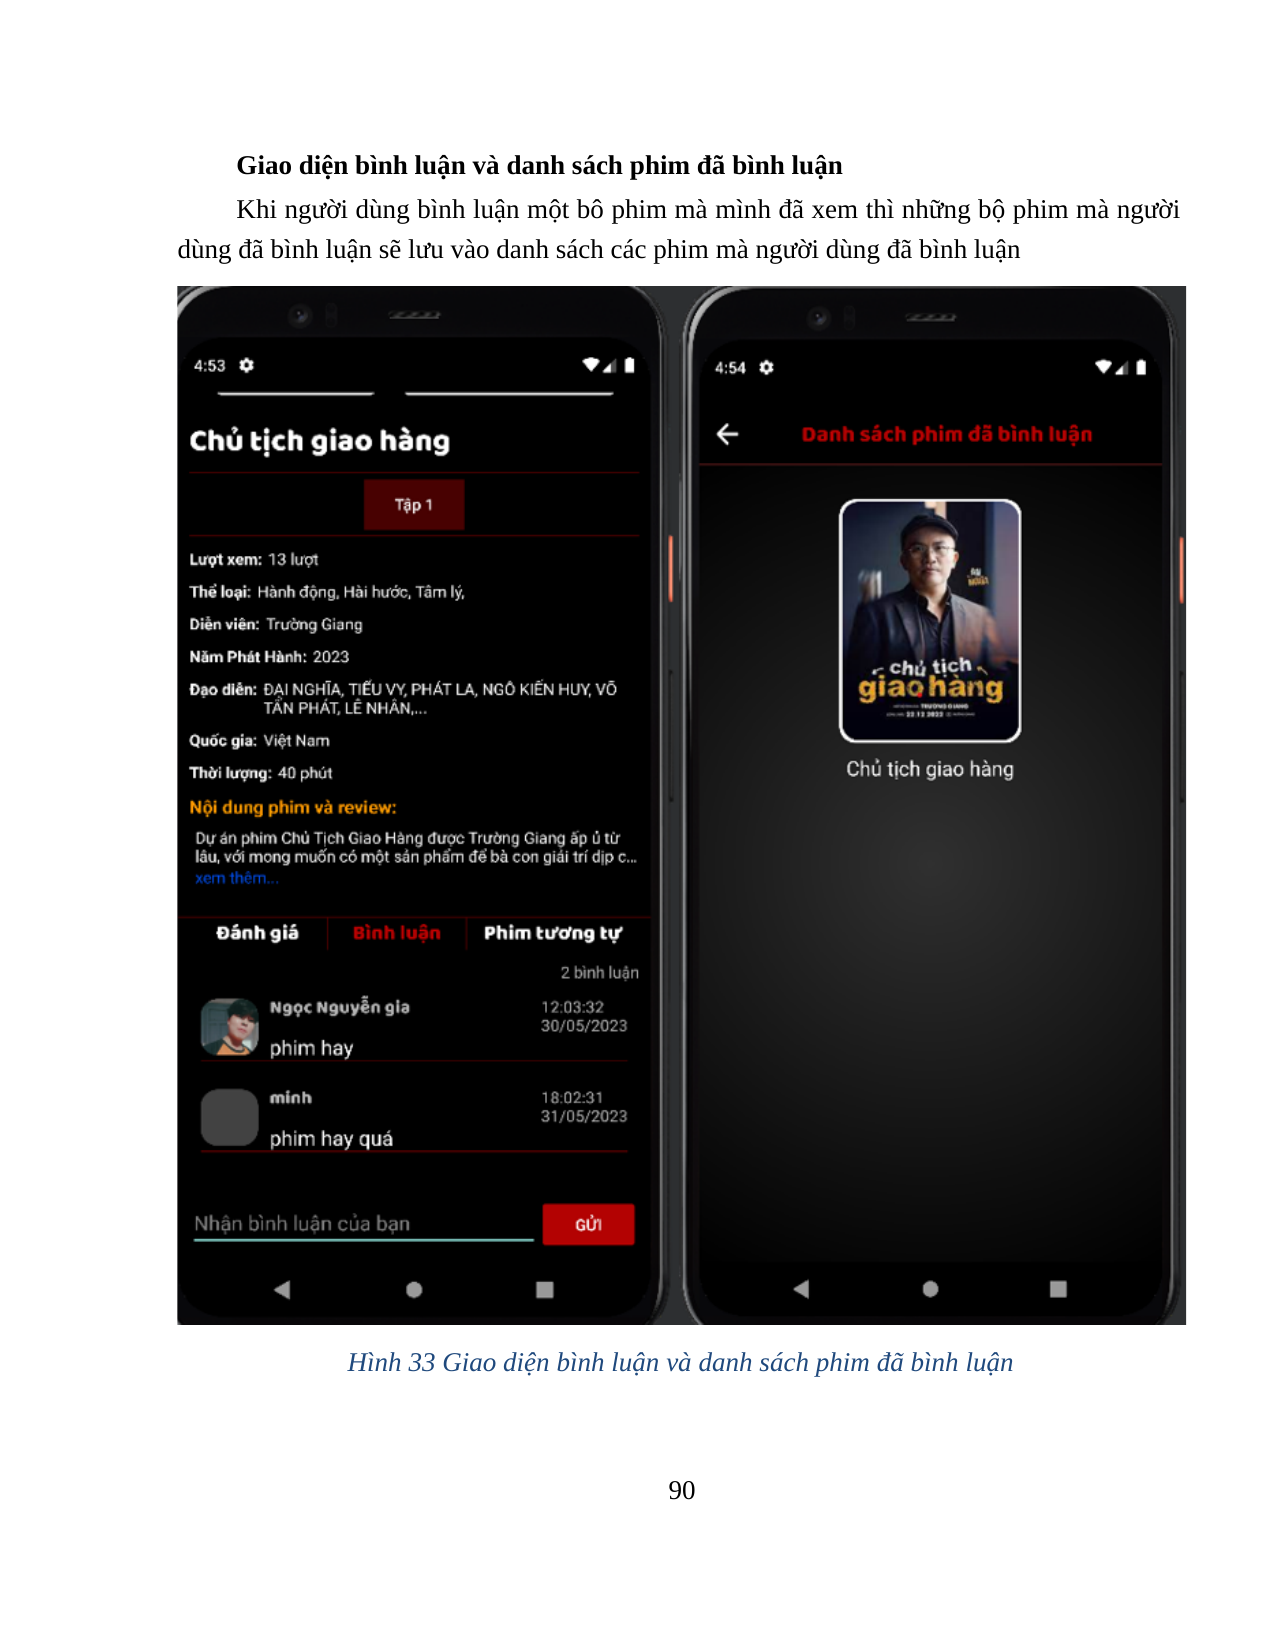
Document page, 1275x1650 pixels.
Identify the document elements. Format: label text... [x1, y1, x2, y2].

text Khi người dùng bình luận một bô phim mà mình đã xem thì những bộ phim mà người dùng đã bình luận sẽ lưu vào danh sách các phim mà người dùng đã bình luận [177, 193, 1181, 264]
text Hình 33 Giao diện bình luận và danh sách phim đã bình luận [177, 1346, 1186, 1377]
text Giao diện bình luận và danh sách phim đã bình luận [177, 149, 1186, 180]
picture [177, 286, 1187, 1325]
